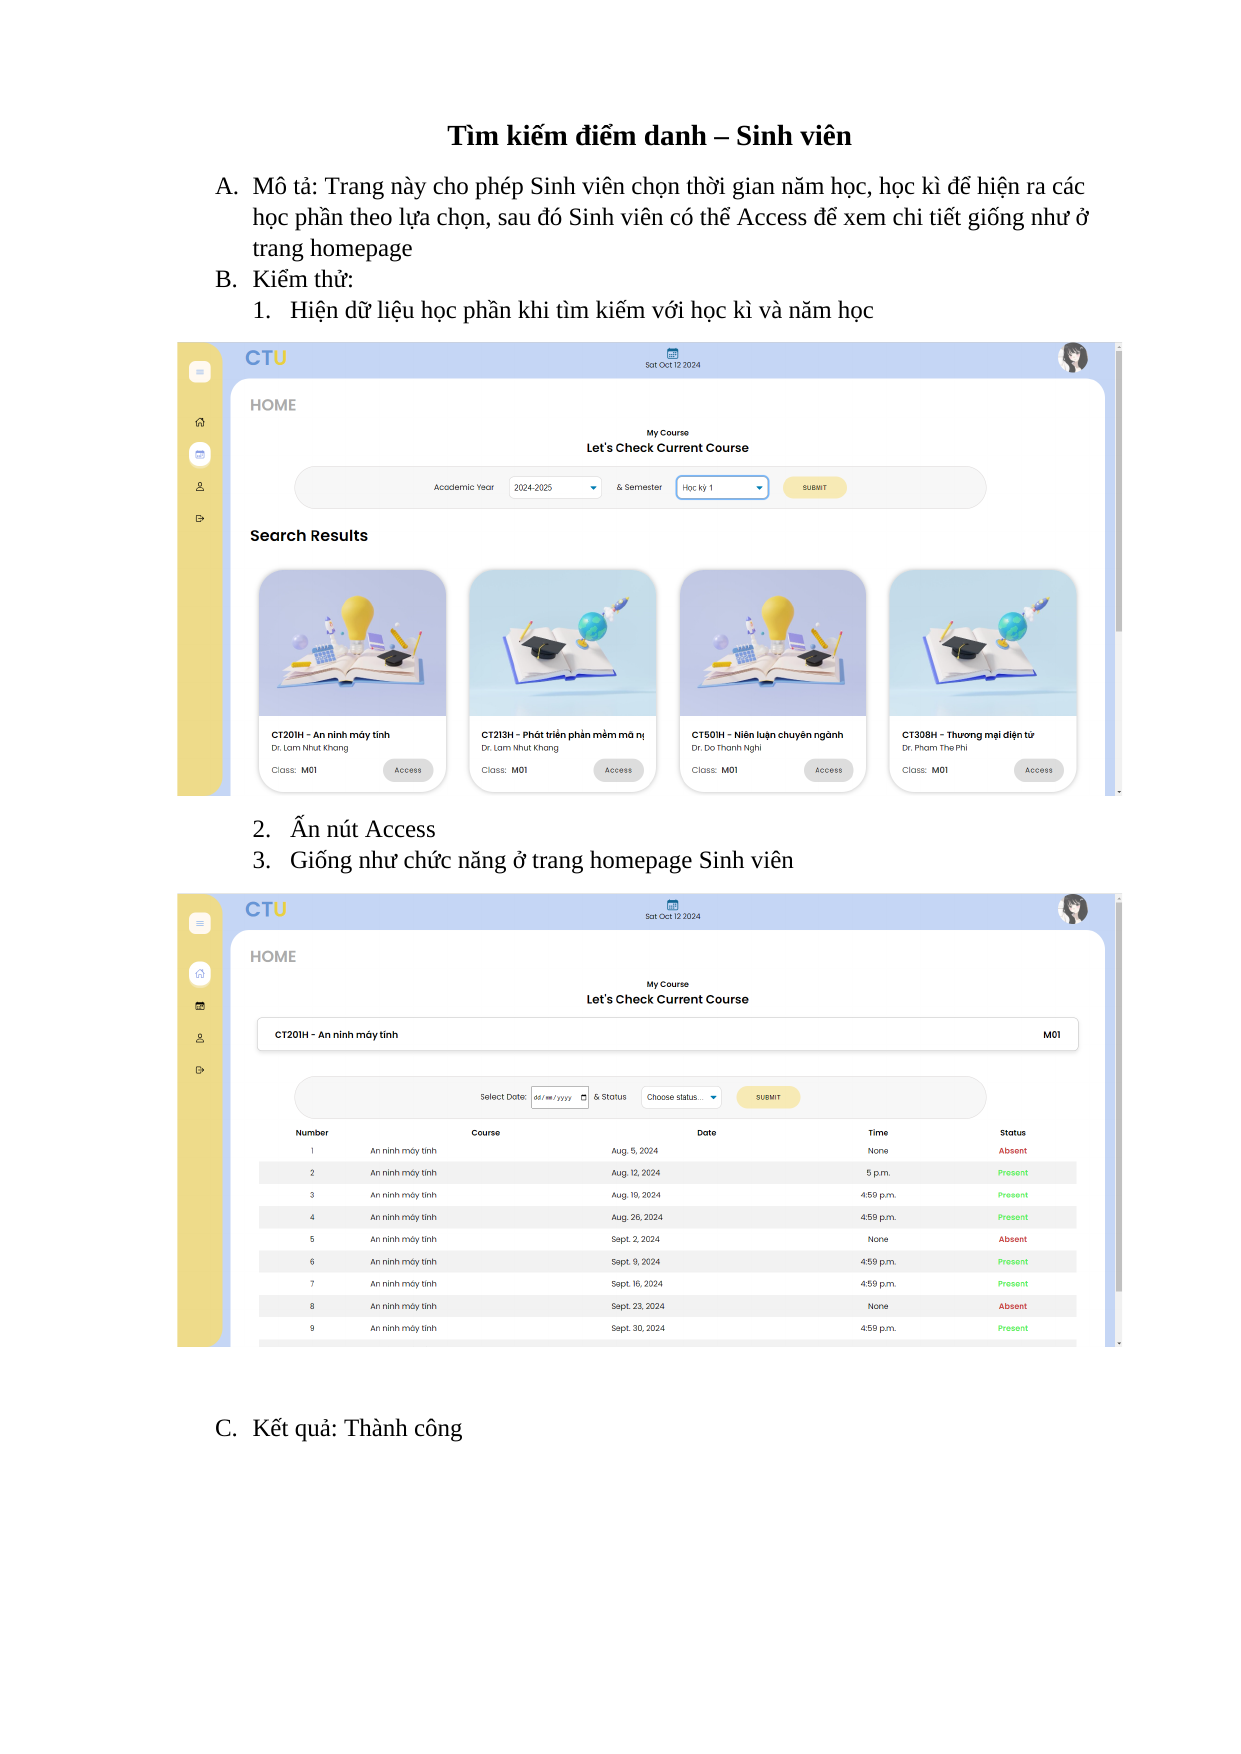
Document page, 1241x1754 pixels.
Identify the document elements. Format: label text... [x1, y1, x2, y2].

picture [177, 342, 1123, 796]
list Giống như chức năng ở trang homepage Sinh viên [252, 846, 1122, 874]
picture [177, 893, 1123, 1347]
list Ấn nút Access [252, 814, 1122, 843]
list Hiện dữ liệu học phần khi tìm kiếm với học kì và năm học [252, 295, 1122, 324]
list Kiểm thử: [215, 264, 1122, 293]
text Tìm kiếm điểm danh – Sinh viên [177, 118, 1122, 152]
list Kết quả: Thành công [215, 1413, 1122, 1442]
list Mô tả: Trang này cho phép Sinh viên chọn thời gian năm học, học kì để hiện ra các học phần theo lựa chọn, sau đó Sinh viên có thể Access để xem chi tiết giống như ở trang homepage [215, 171, 1122, 262]
